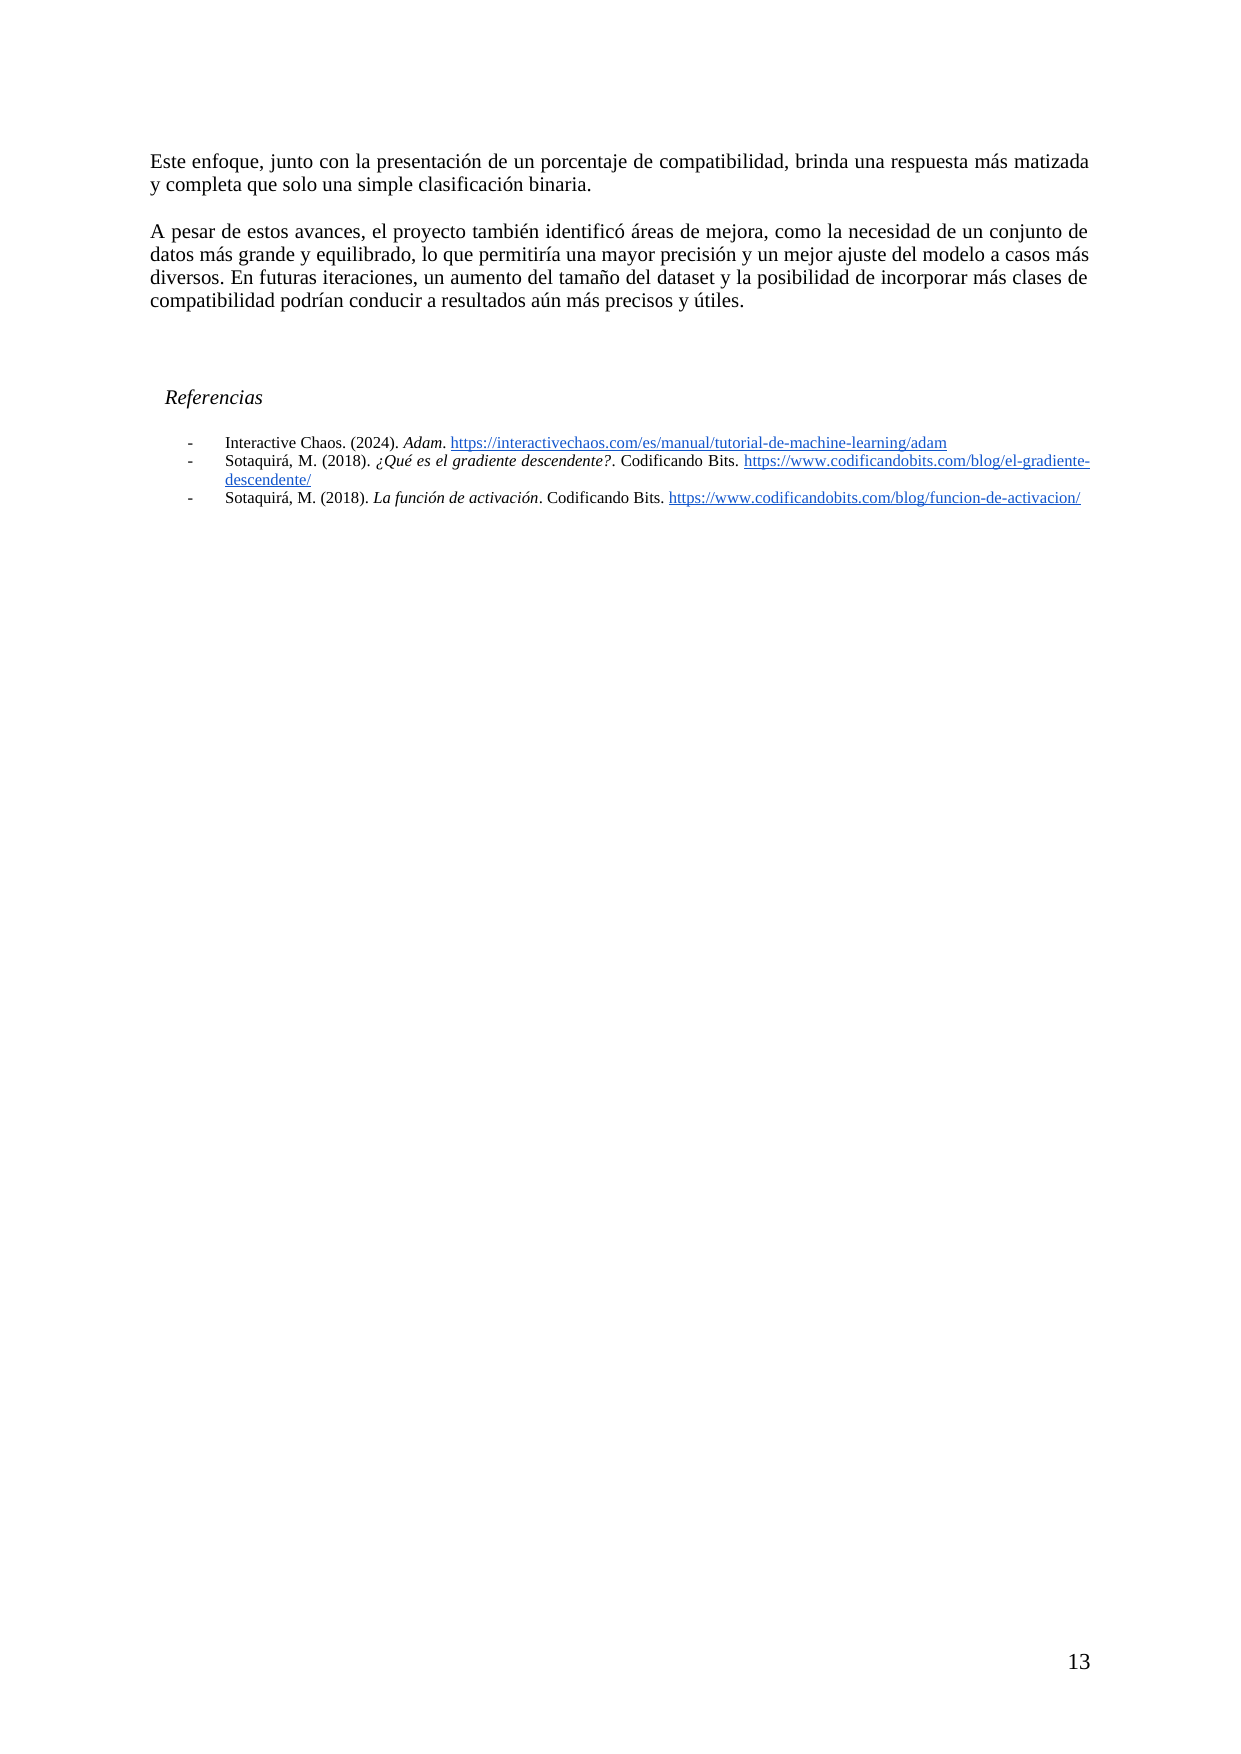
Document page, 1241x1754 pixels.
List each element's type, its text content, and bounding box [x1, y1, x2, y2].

list Sotaquirá, M. (2018). ¿Qué es el gradiente descendente?. Codificando Bits. https://www.codificandobits.com/blog/el-gradiente-descendente/ [187, 452, 1090, 489]
subtitle Referencias [164, 385, 1090, 409]
text A pesar de estos avances, el proyecto también identificó áreas de mejora, como la necesidad de un conjunto de datos más grande y equilibrado, lo que permitiría una mayor precisión y un mejor ajuste del modelo a casos más diversos. En futuras iteraciones, un aumento del tamaño del dataset y la posibilidad de incorporar más clases de compatibilidad podrían conducir a resultados aún más precisos y útiles. [150, 221, 1090, 312]
list Interactive Chaos. (2024). Adam. https://interactivechaos.com/es/manual/tutorial-de-machine-learning/adam [187, 434, 1090, 452]
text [150, 150, 1090, 196]
list Sotaquirá, M. (2018). La función de activación. Codificando Bits. https://www.codificandobits.com/blog/funcion-de-activacion/ [187, 489, 1090, 507]
